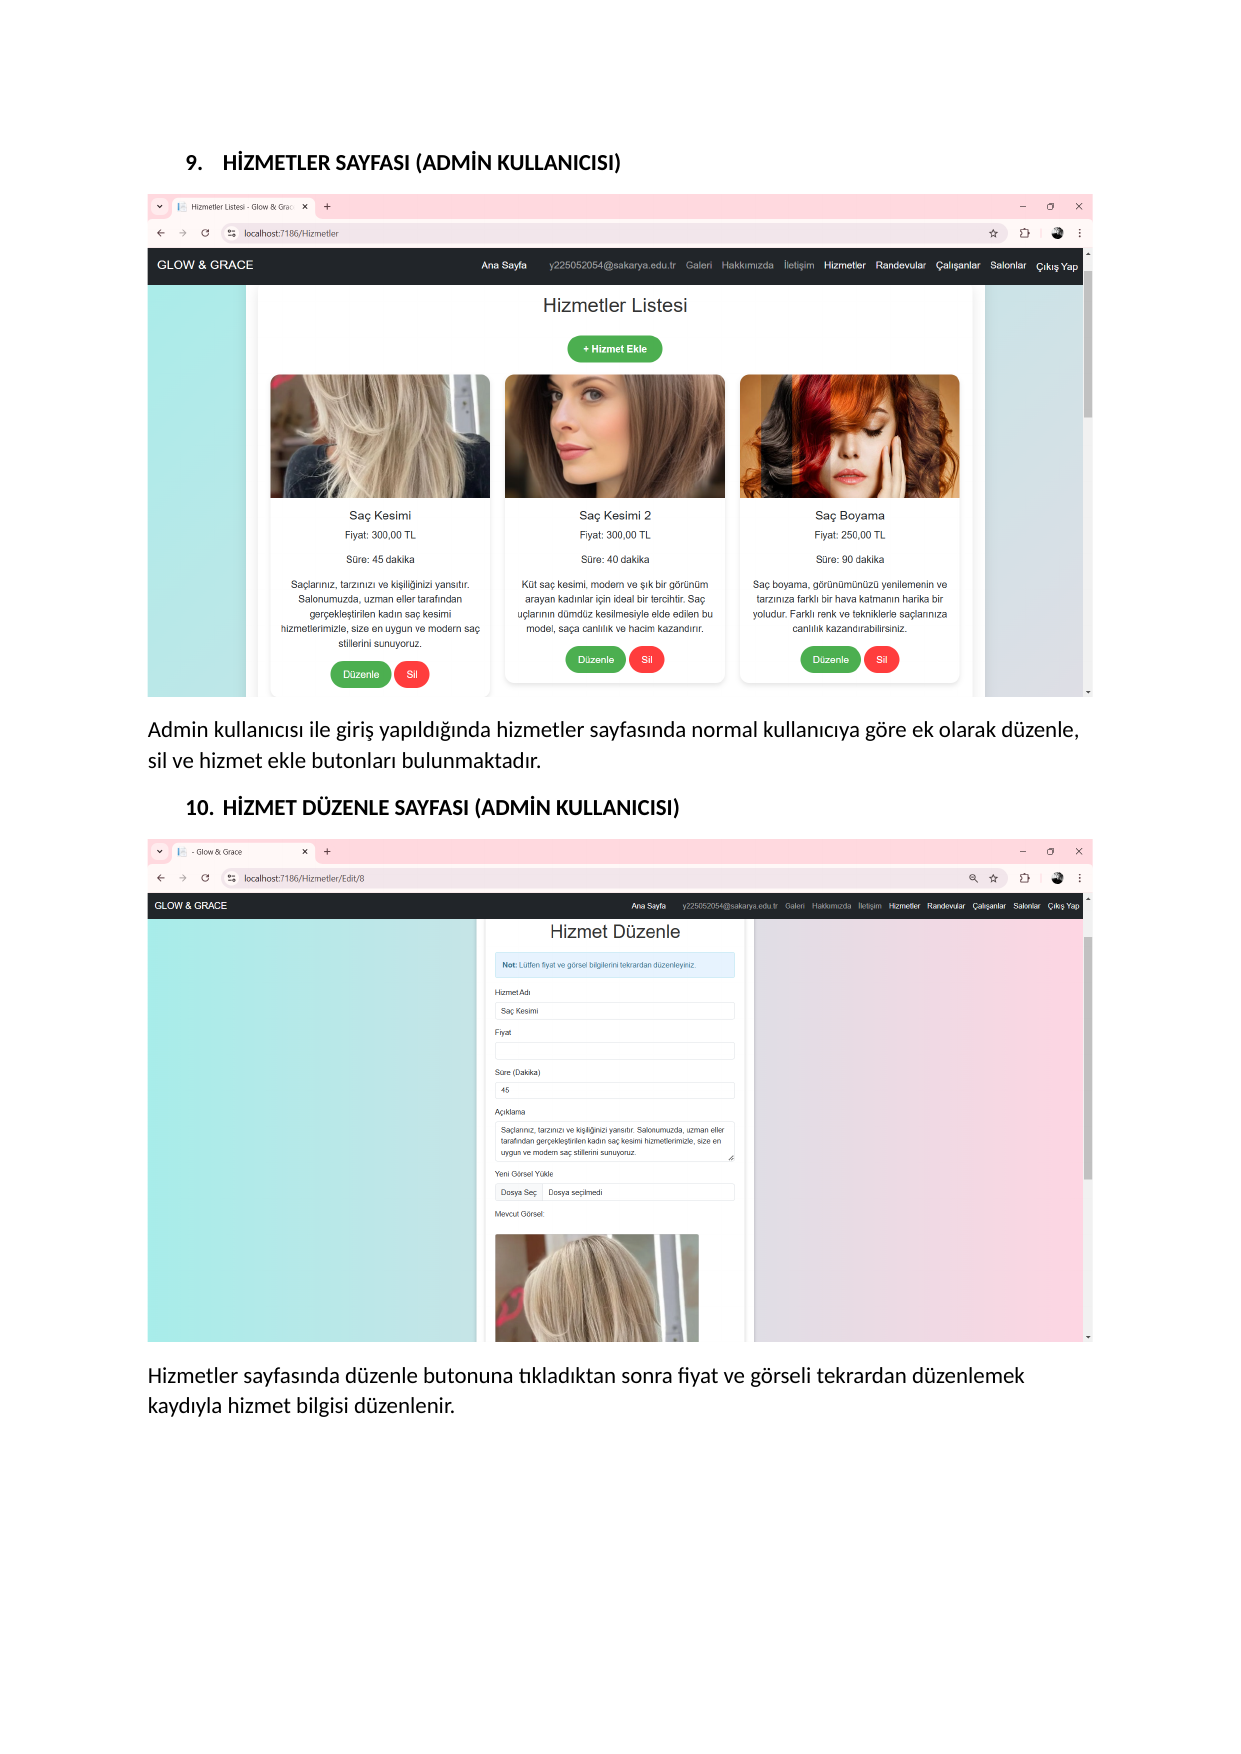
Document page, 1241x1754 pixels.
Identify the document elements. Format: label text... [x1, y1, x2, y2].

text Admin kullanıcısı ile giriş yapıldığında hizmetler sayfasında normal kullanıcıya göre ek olarak düzenle, sil ve hizmet ekle butonları bulunmaktadır. [148, 716, 1093, 774]
text Hizmetler sayfasında düzenle butonuna tıkladıktan sonra fiyat ve görseli tekrardan düzenlemek kaydıyla hizmet bilgisi düzenlenir. [148, 1361, 1093, 1419]
list HİZMETLER SAYFASI (ADMİN KULLANICISI) [185, 148, 1093, 176]
picture [147, 839, 1093, 1342]
list HİZMET DÜZENLE SAYFASI (ADMİN KULLANICISI) [185, 793, 1093, 821]
picture [147, 194, 1093, 697]
